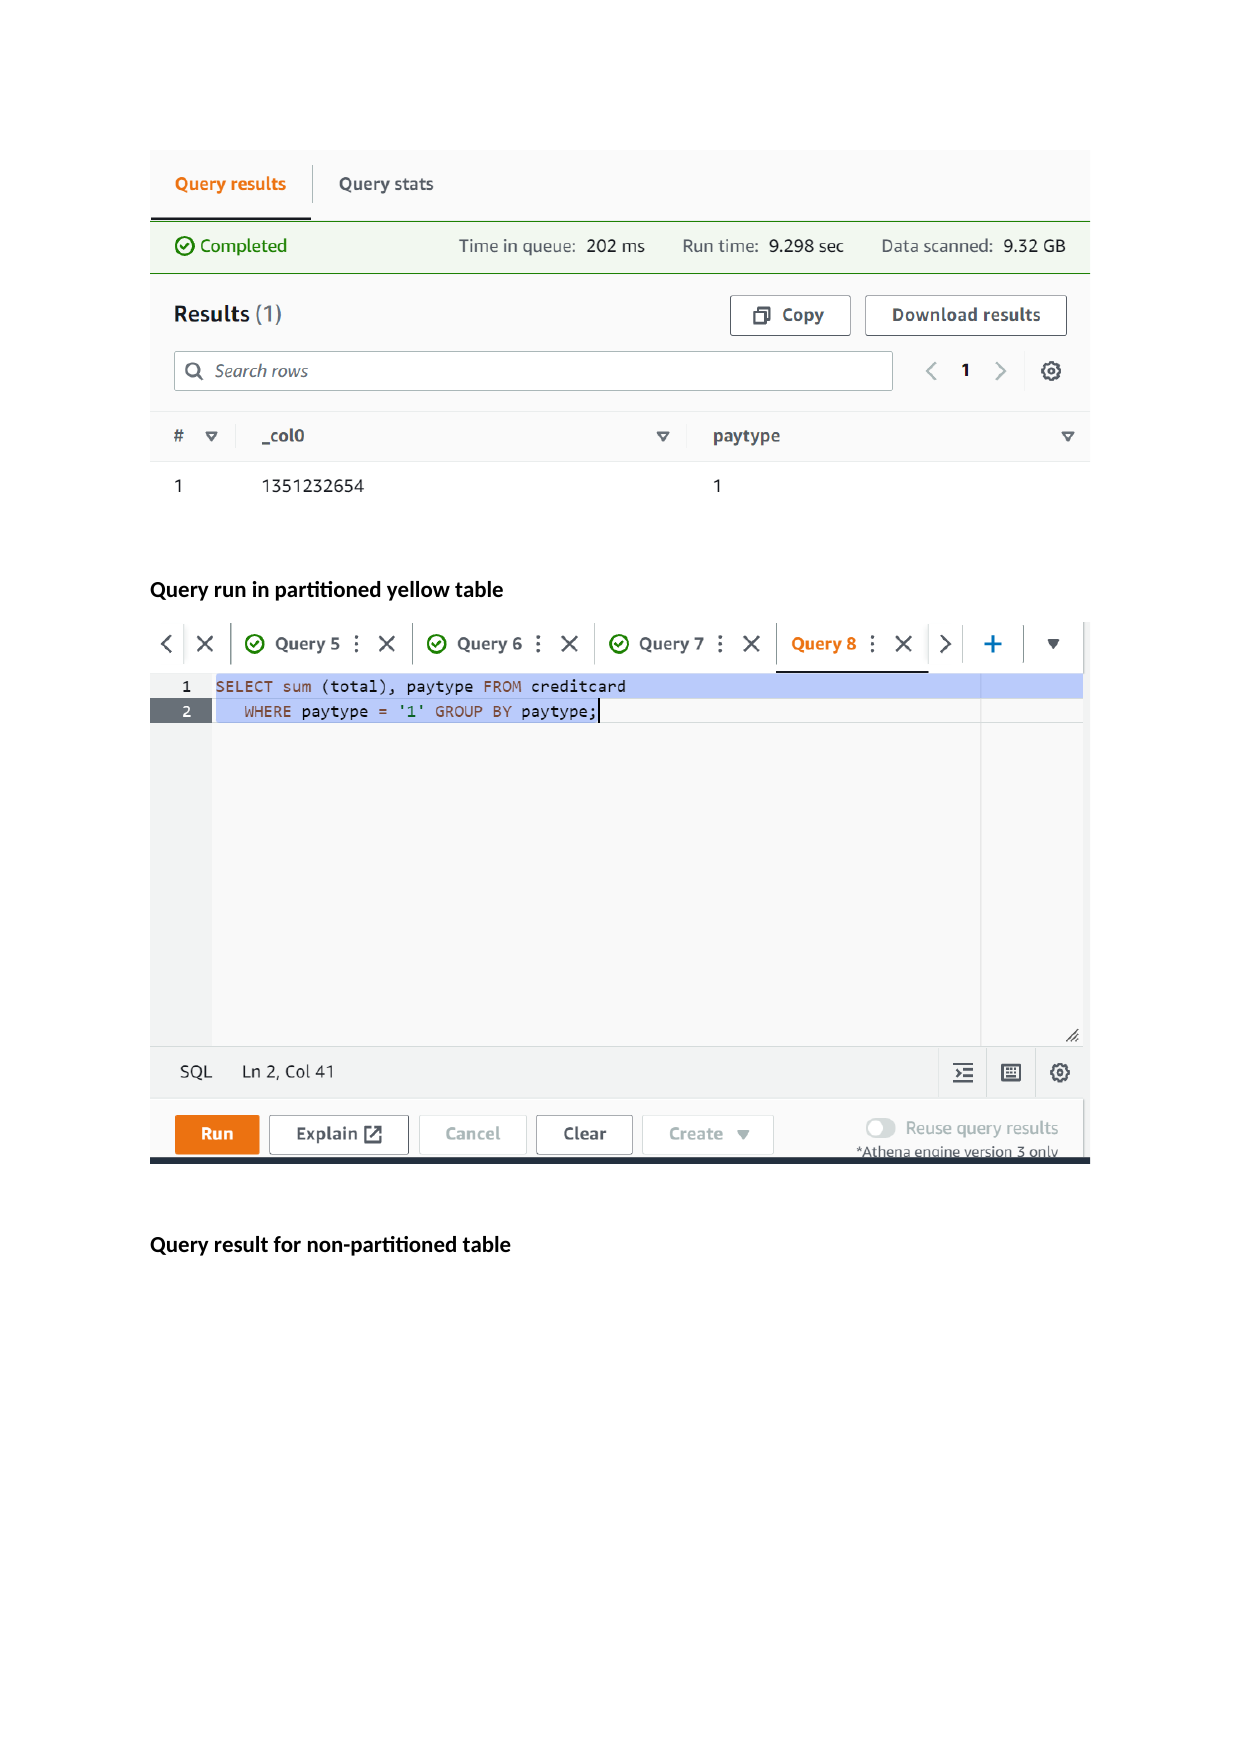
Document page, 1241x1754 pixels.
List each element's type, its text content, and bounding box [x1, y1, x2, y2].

picture [150, 150, 1091, 510]
text Query run in partitioned yellow table [150, 575, 1090, 603]
text Query result for non-partitioned table [150, 1230, 1090, 1258]
picture [150, 622, 1091, 1164]
